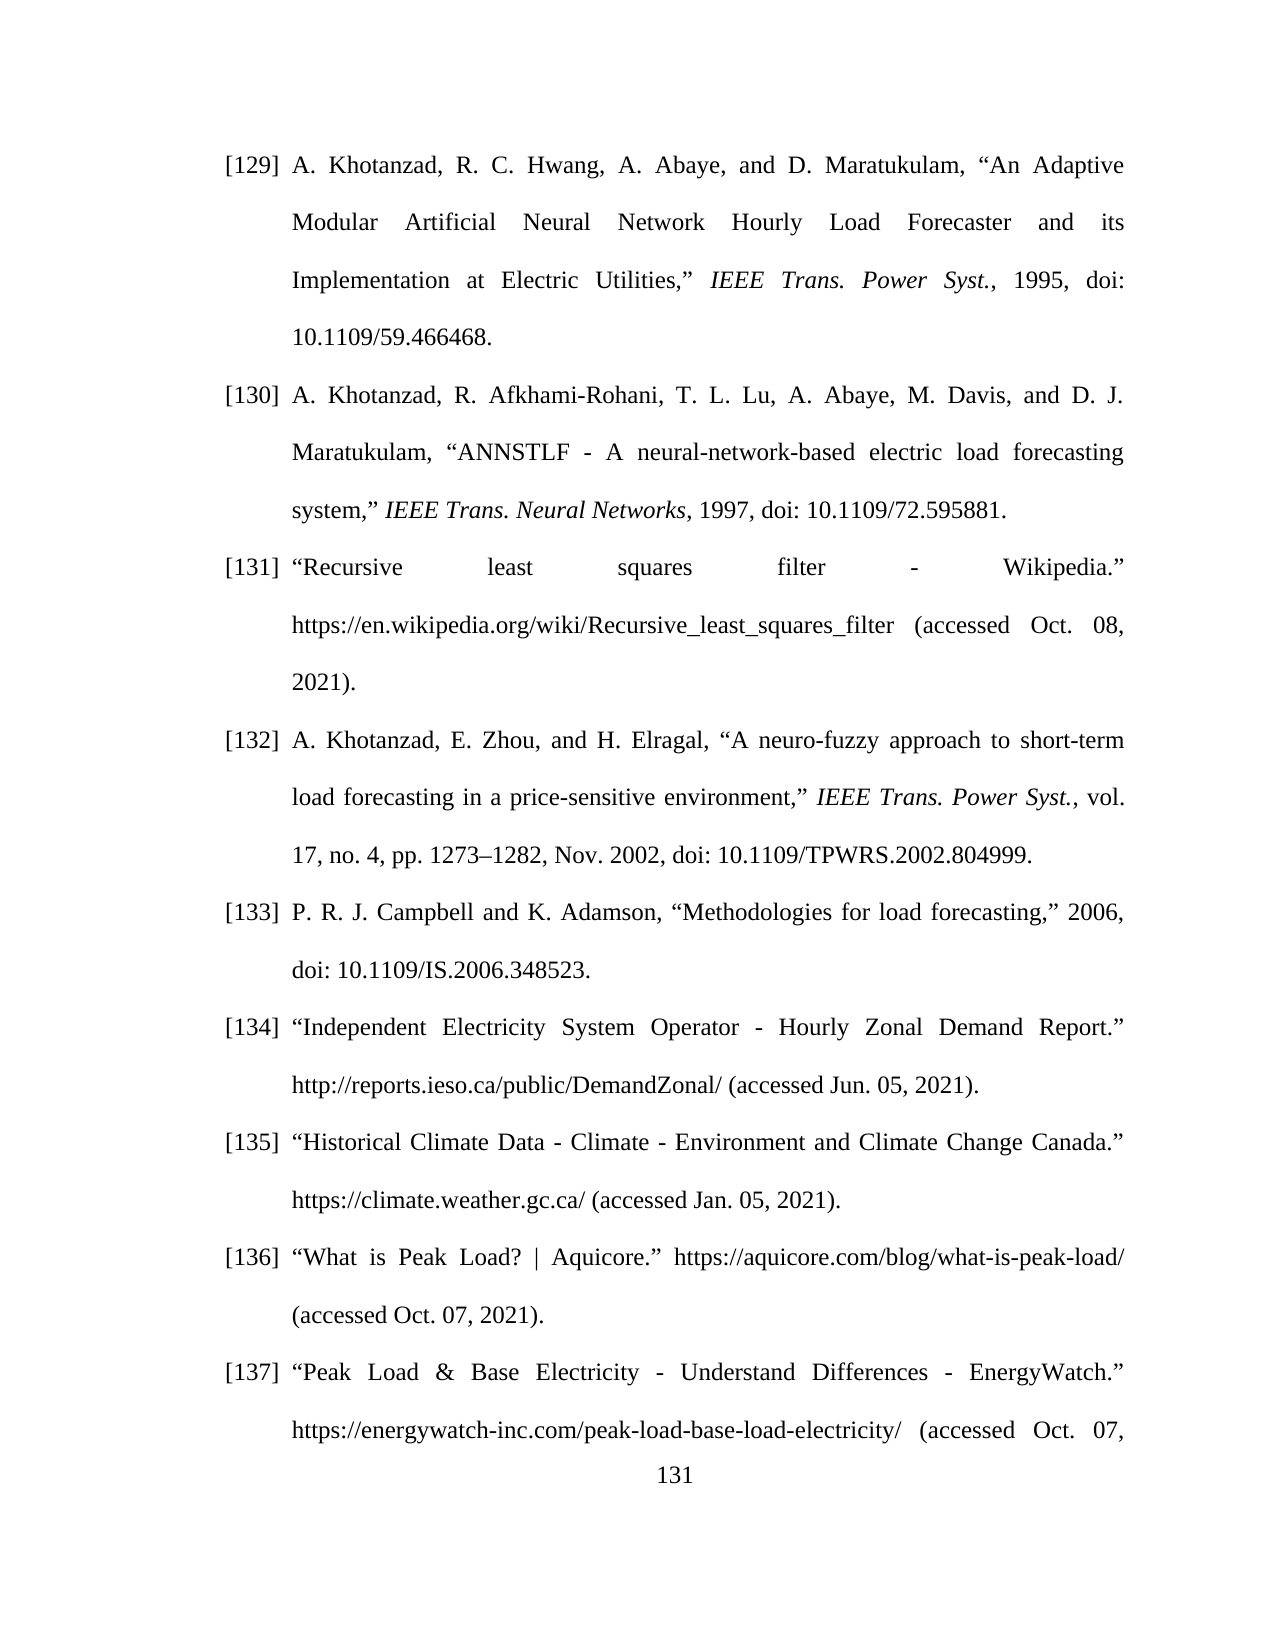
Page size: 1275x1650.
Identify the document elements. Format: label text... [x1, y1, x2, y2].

text [136] “What is Peak Load? | Aquicore.” https://aquicore.com/blog/what-is-peak-load/ (accessed Oct. 07, 2021). [225, 1242, 1125, 1329]
text [134] “Independent Electricity System Operator - Hourly Zonal Demand Report.” http://reports.ieso.ca/public/DemandZonal/ (accessed Jun. 05, 2021). [225, 1012, 1125, 1099]
text [131] “Recursive least squares filter - Wikipedia.” https://en.wikipedia.org/wiki/Recursive_least_squares_filter (accessed Oct. 08, 2021). [225, 552, 1125, 696]
text [133] P. R. J. Campbell and K. Adamson, “Methodologies for load forecasting,” 2006, doi: 10.1109/IS.2006.348523. [225, 897, 1125, 984]
text [129] A. Khotanzad, R. C. Hwang, A. Abaye, and D. Maratukulam, “An Adaptive Modular Artificial Neural Network Hourly Load Forecaster and its Implementation at Electric Utilities,” IEEE Trans. Power Syst., 1995, doi: 10.1109/59.466468. [225, 150, 1125, 351]
text [132] A. Khotanzad, E. Zhou, and H. Elragal, “A neuro-fuzzy approach to short-term load forecasting in a price-sensitive environment,” IEEE Trans. Power Syst., vol. 17, no. 4, pp. 1273–1282, Nov. 2002, doi: 10.1109/TPWRS.2002.804999. [225, 725, 1125, 869]
text [135] “Historical Climate Data - Climate - Environment and Climate Change Canada.” https://climate.weather.gc.ca/ (accessed Jan. 05, 2021). [225, 1127, 1125, 1214]
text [225, 1357, 1125, 1444]
text [130] A. Khotanzad, R. Afkhami-Rohani, T. L. Lu, A. Abaye, M. Davis, and D. J. Maratukulam, “ANNSTLF - A neural-network-based electric load forecasting system,” IEEE Trans. Neural Networks, 1997, doi: 10.1109/72.595881. [225, 380, 1125, 524]
